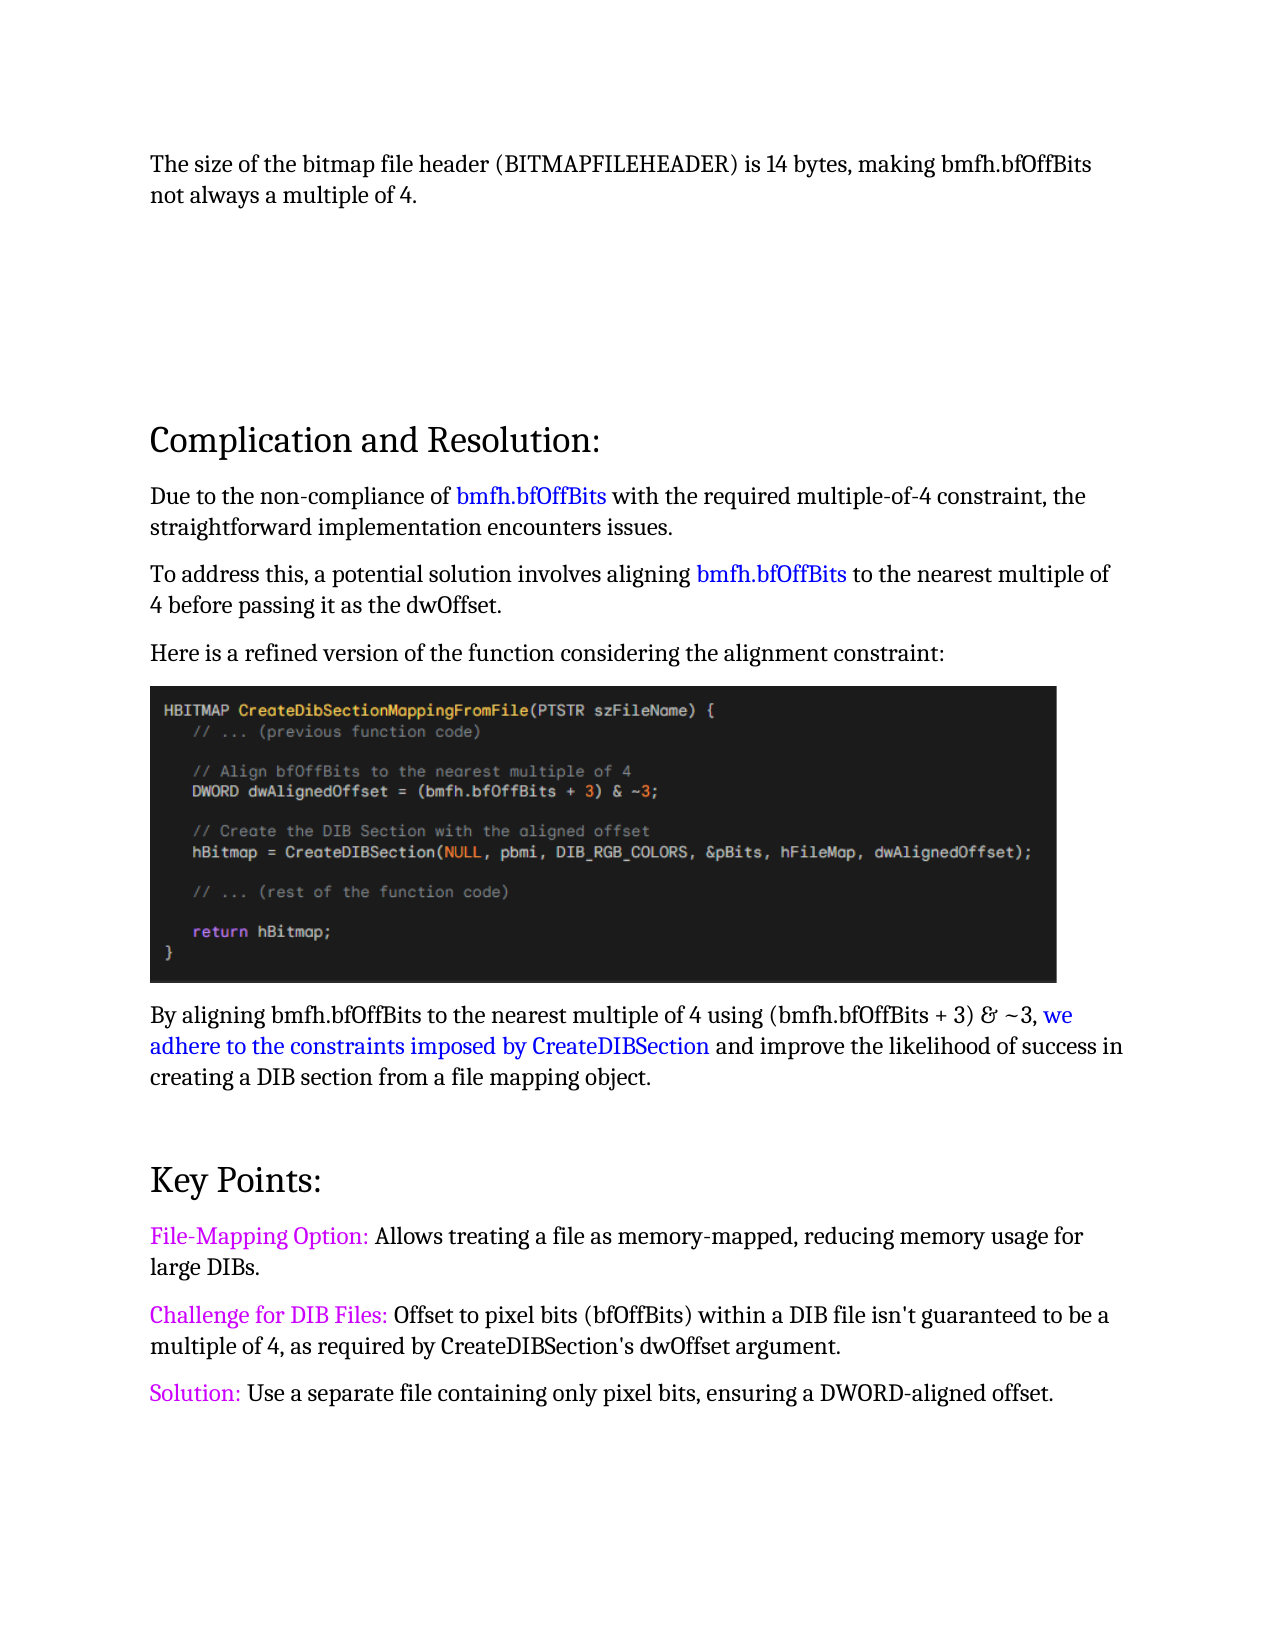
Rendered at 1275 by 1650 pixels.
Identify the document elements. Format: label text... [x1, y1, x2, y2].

text Challenge for DIB Files: Offset to pixel bits (bfOffBits) within a DIB file isn't guaranteed to be a multiple of 4, as required by CreateDIBSection's dwOffset argument. [150, 1301, 1125, 1360]
text Here is a refined version of the function considering the alignment constraint: [150, 639, 1125, 668]
picture [150, 686, 1057, 983]
text The size of the bitmap file header (BITMAPFILEHEADER) is 14 bytes, making bmfh.bfOffBits not always a multiple of 4. [150, 150, 1125, 210]
text File-Mapping Option: Allows treating a file as memory-mapped, reducing memory usage for large DIBs. [150, 1222, 1125, 1282]
text Key Points: [150, 1159, 1125, 1202]
text By aligning bmfh.bfOffBits to the nearest multiple of 4 using (bmfh.bfOffBits + 3) & ~3, we adhere to the constraints imposed by CreateDIBSection and improve the likelihood of success in creating a DIB section from a file mapping object. [150, 1001, 1125, 1092]
text Due to the non-compliance of bmfh.bfOffBits with the required multiple-of-4 constraint, the straightforward implementation encounters issues. [150, 482, 1125, 541]
text To address this, a potential solution involves aligning bmfh.bfOffBits to the nearest multiple of 4 before passing it as the dwOffset. [150, 560, 1125, 620]
text Complication and Resolution: [150, 418, 1125, 462]
text Solution: Use a separate file containing only pixel bits, ensuring a DWORD-aligned offset. [150, 1379, 1125, 1408]
